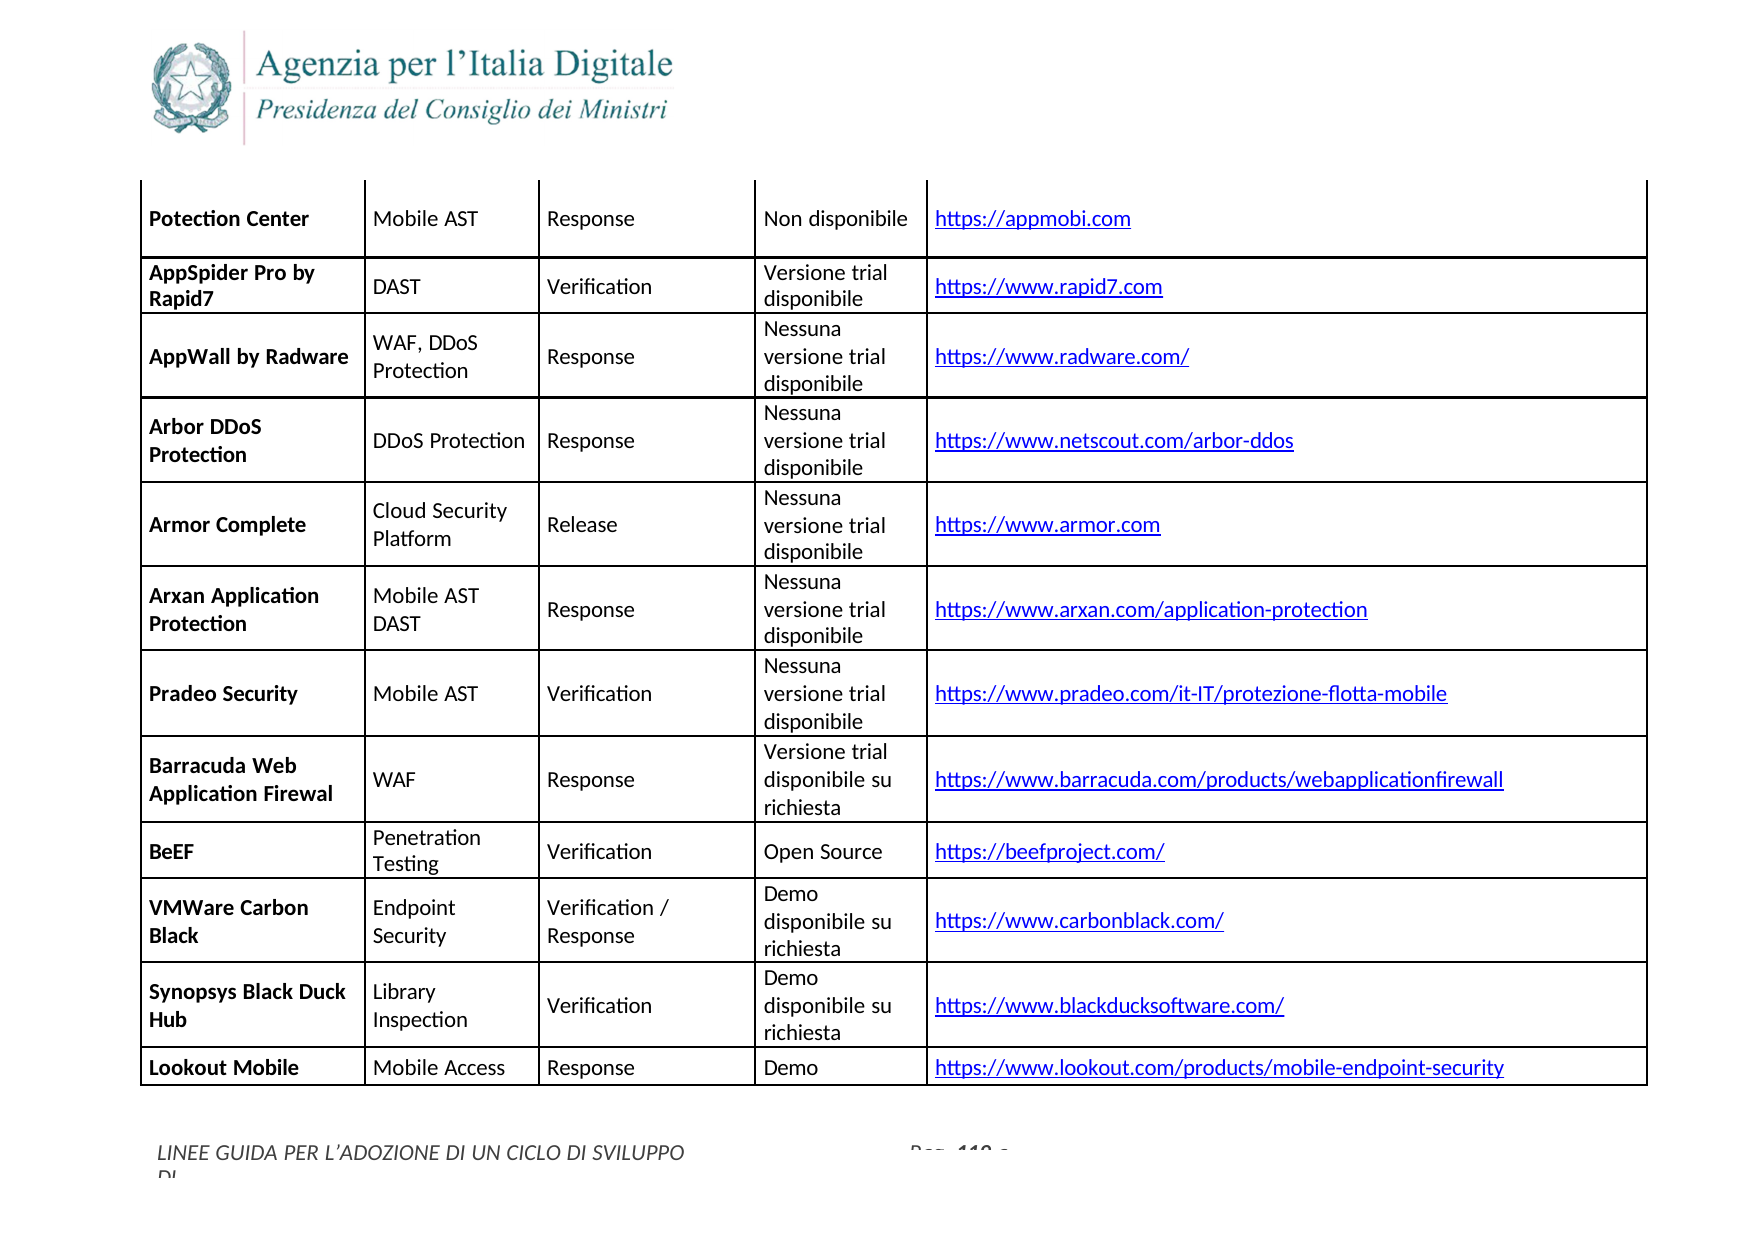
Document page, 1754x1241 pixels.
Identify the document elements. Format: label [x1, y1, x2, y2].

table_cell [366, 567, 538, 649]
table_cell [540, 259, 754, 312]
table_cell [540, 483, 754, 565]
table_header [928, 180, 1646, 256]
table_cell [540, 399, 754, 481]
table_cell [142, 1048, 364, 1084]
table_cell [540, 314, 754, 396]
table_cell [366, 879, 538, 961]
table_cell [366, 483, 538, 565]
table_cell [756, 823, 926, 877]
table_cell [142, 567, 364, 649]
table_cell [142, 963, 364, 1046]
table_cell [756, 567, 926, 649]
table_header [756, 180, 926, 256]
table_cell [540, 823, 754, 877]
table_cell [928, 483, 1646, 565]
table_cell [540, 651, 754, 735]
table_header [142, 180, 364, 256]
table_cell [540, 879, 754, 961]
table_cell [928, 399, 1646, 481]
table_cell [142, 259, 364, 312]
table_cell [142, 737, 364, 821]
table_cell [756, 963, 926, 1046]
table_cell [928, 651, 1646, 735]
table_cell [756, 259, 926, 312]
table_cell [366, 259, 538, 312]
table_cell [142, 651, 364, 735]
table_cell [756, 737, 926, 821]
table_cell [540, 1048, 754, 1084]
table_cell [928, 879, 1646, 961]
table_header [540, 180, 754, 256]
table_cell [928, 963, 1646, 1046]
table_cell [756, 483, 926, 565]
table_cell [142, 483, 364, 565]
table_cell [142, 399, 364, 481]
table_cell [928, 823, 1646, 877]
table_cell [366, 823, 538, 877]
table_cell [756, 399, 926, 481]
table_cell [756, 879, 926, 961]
picture [151, 29, 675, 146]
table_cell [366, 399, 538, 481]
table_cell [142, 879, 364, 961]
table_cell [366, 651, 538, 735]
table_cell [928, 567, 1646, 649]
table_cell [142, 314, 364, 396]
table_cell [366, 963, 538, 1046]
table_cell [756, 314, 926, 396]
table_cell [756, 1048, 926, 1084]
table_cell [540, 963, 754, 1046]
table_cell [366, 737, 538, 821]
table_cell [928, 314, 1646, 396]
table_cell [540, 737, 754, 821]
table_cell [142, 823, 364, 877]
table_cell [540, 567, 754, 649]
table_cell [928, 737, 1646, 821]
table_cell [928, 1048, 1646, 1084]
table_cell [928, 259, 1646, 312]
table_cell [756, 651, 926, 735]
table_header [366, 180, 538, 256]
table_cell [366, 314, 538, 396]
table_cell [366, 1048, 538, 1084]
